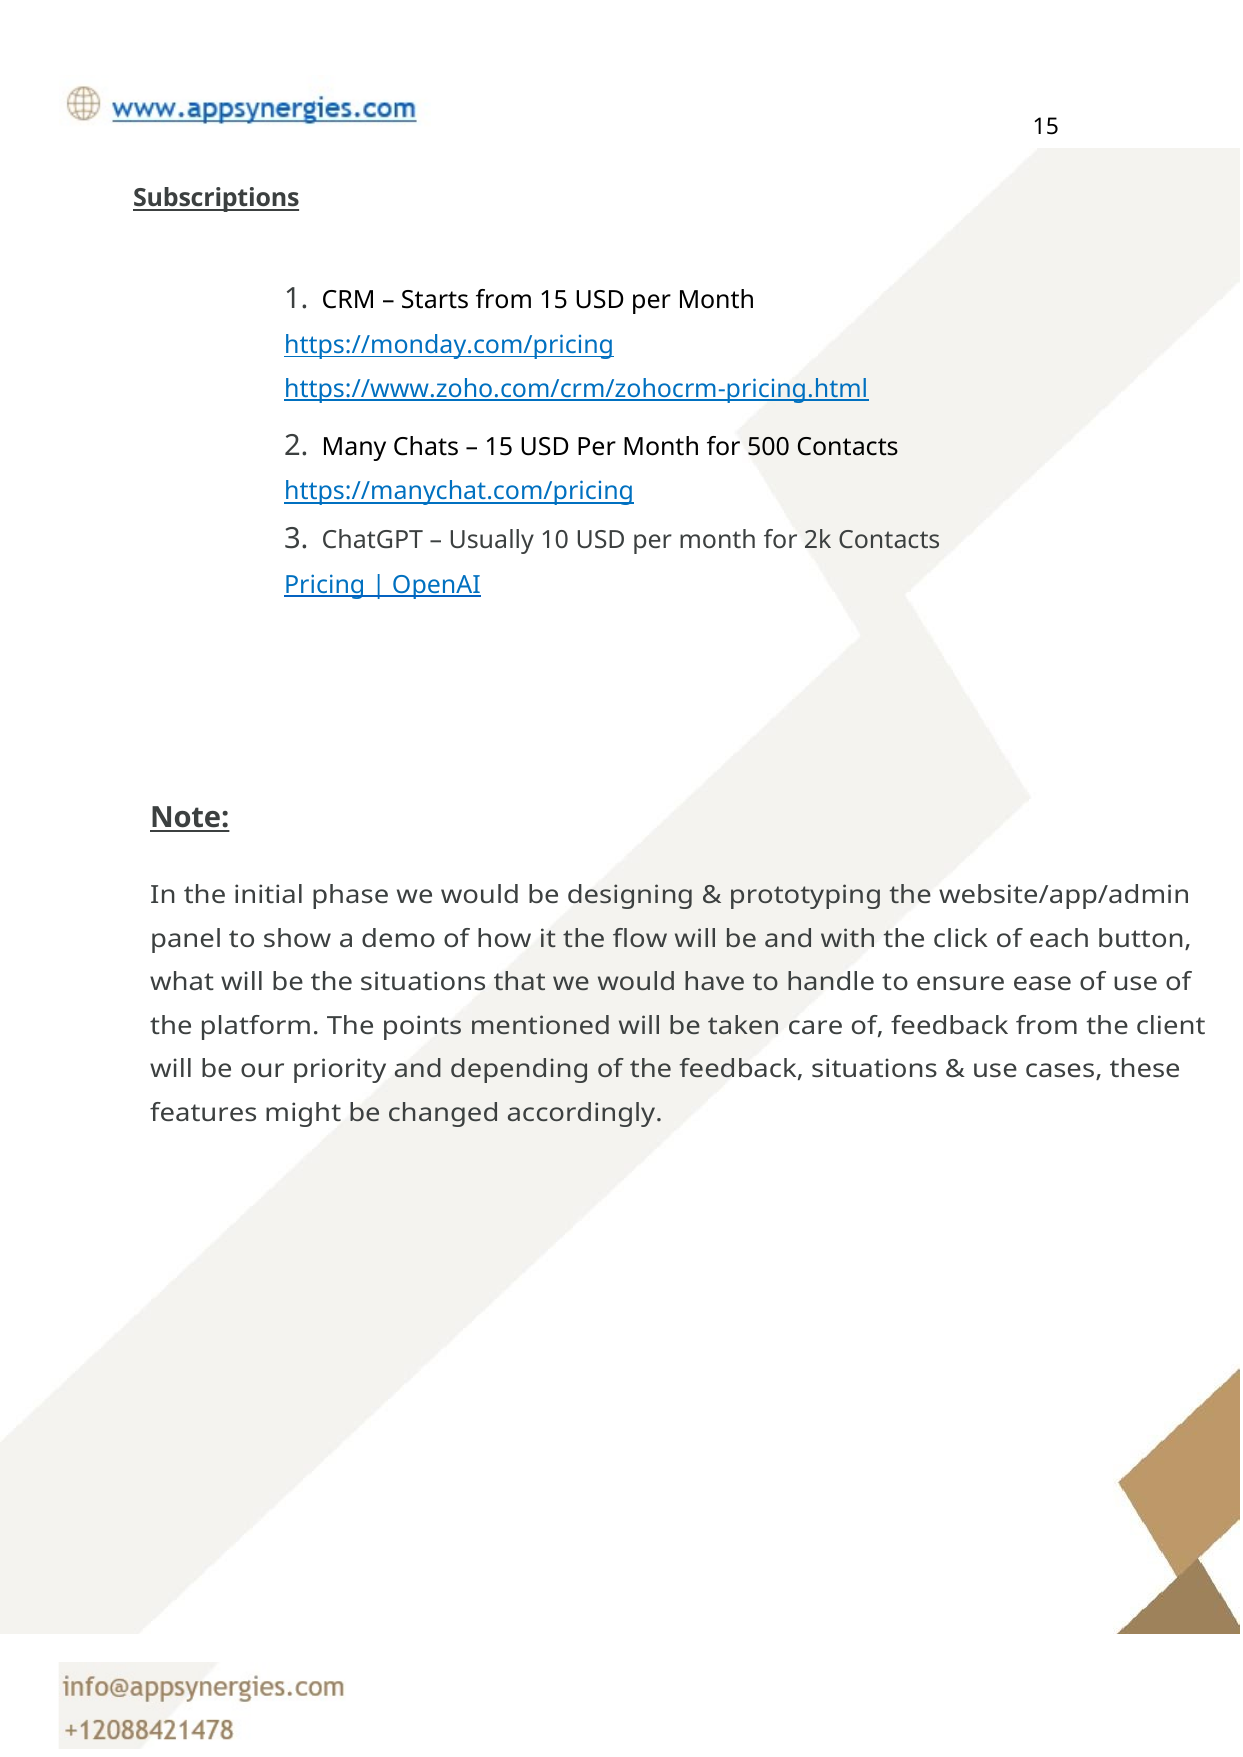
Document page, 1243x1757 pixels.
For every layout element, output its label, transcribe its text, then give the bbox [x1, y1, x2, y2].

text In the initial phase we would be designing & prototyping the website/app/admin panel to show a demo of how it the flow will be and with the click of each button, what will be the situations that we would have to handle to ensure ease of use of the platform. The points mentioned will be taken care of, feedback from the client will be our priority and depending of the feedback, situations & use cases, these features might be changed accordingly. [150, 877, 1236, 1128]
list ChatGPT – Usually 10 USD per month for 2k Contacts Pricing | OpenAI [284, 517, 952, 600]
picture [58, 1662, 347, 1749]
list CRM – Starts from 15 USD per Month https://monday.com/pricing https://www.zoho.com/crm/zohocrm-pricing.html [284, 278, 1043, 404]
picture [0, 148, 1240, 1634]
text Subscriptions [59, 180, 1243, 214]
picture [58, 75, 431, 135]
list Many Chats – 15 USD Per Month for 500 Contacts https://manychat.com/pricing [284, 424, 1043, 507]
text Note: [150, 796, 1243, 836]
